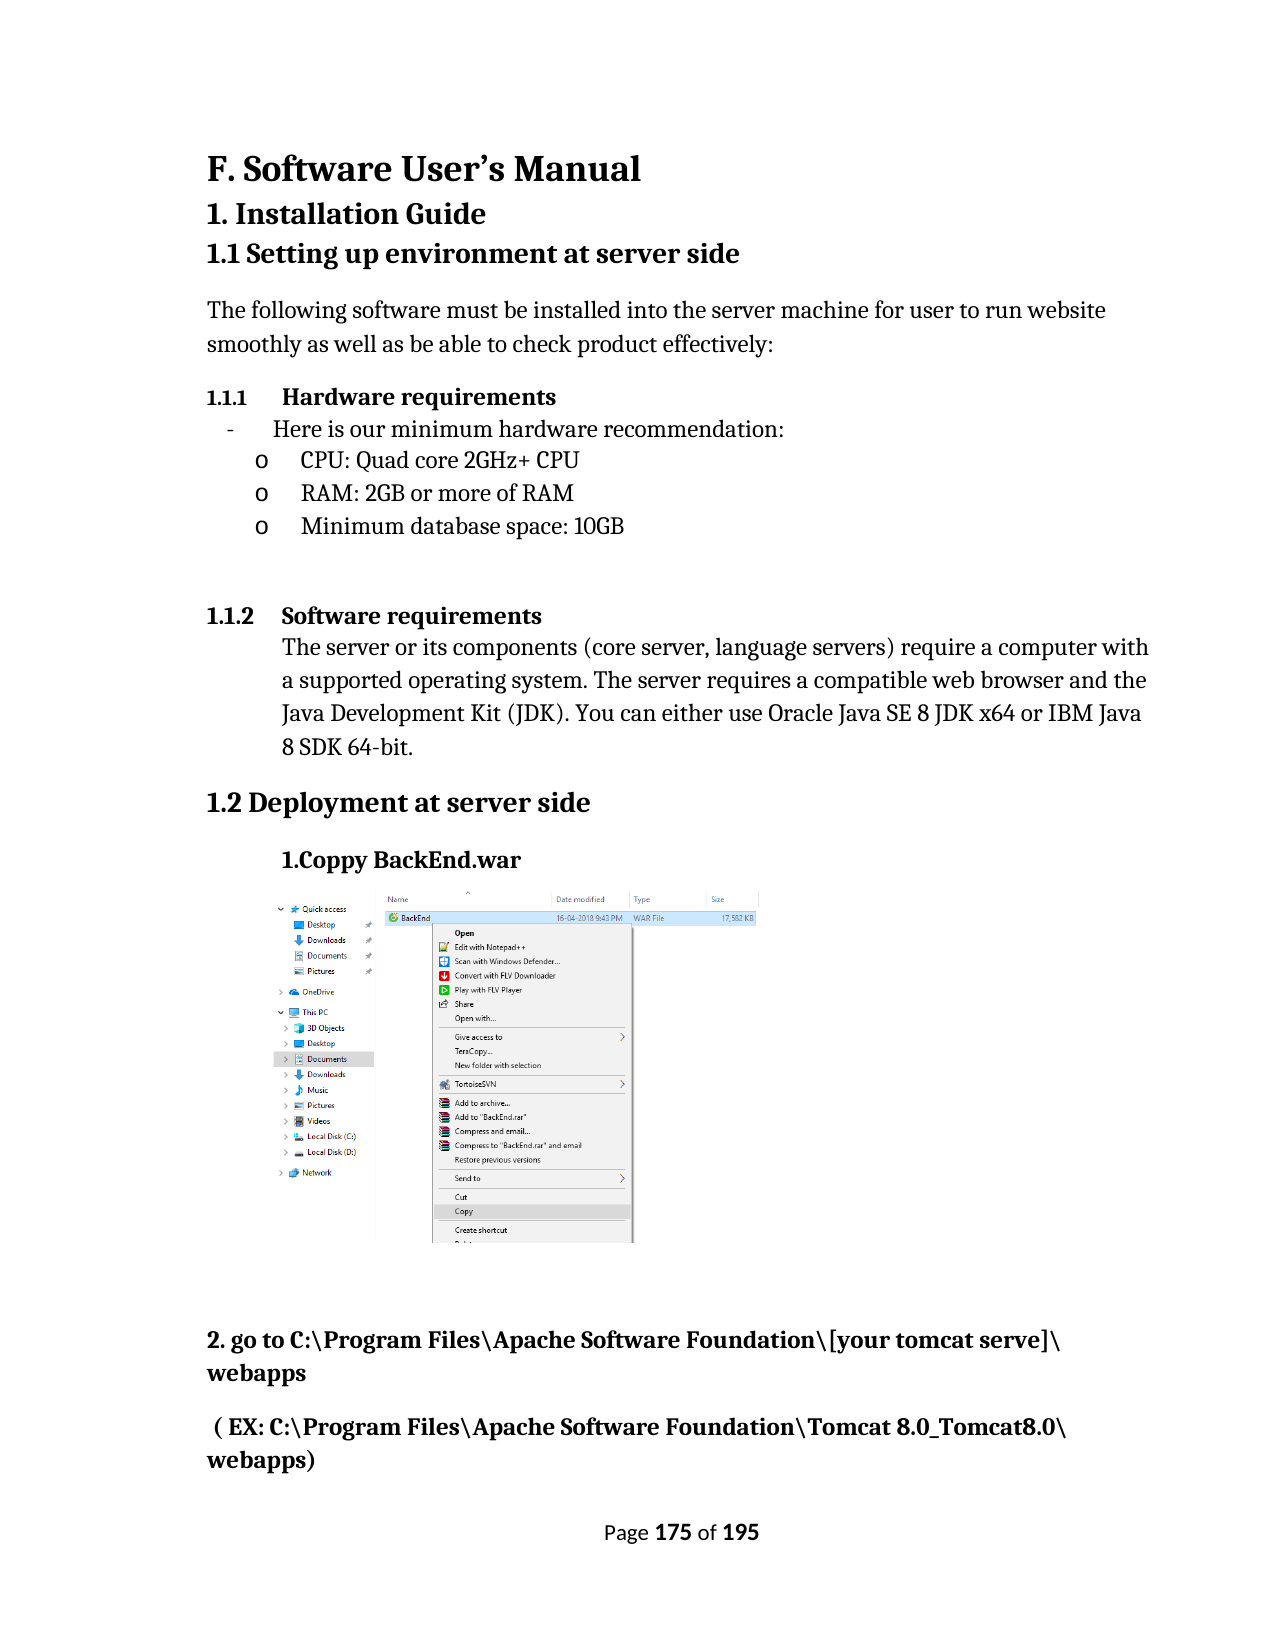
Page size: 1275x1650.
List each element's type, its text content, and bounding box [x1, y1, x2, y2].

list Here is our minimum hardware recommendation: [226, 415, 1157, 444]
text 1.2 Deployment at server side [207, 786, 1157, 820]
picture [273, 888, 769, 1243]
text The following software must be installed into the server machine for user to run website smoothly as well as be able to check product effectively: [207, 296, 1157, 358]
list RAM: 2GB or more of RAM [254, 479, 1157, 509]
text 1.Coppy BackEnd.war [207, 846, 1157, 874]
text 2. go to C:\Program Files\Apache Software Foundation\[your tomcat serve]\webapps [207, 1326, 1157, 1388]
list The server or its components (core server, language servers) require a computer with a supported operating system. The server requires a compatible web browser and the Java Development Kit (JDK). You can either use Oracle Java SE 8 JDK x64 or IBM Java 8 SDK 64-bit. [282, 633, 1157, 761]
text ( EX: C:\Program Files\Apache Software Foundation\Tomcat 8.0_Tomcat8.0\webapps) [207, 1413, 1157, 1475]
list Minimum database space: 10GB [254, 512, 1157, 542]
list Software requirements [207, 602, 1157, 631]
list Hardware requirements [207, 383, 1157, 412]
list CPU: Quad core 2GHz+ CPU [254, 446, 1157, 476]
text F. Software User’s Manual 1. Installation Guide 1.1 Setting up environment at server side [207, 148, 1157, 271]
